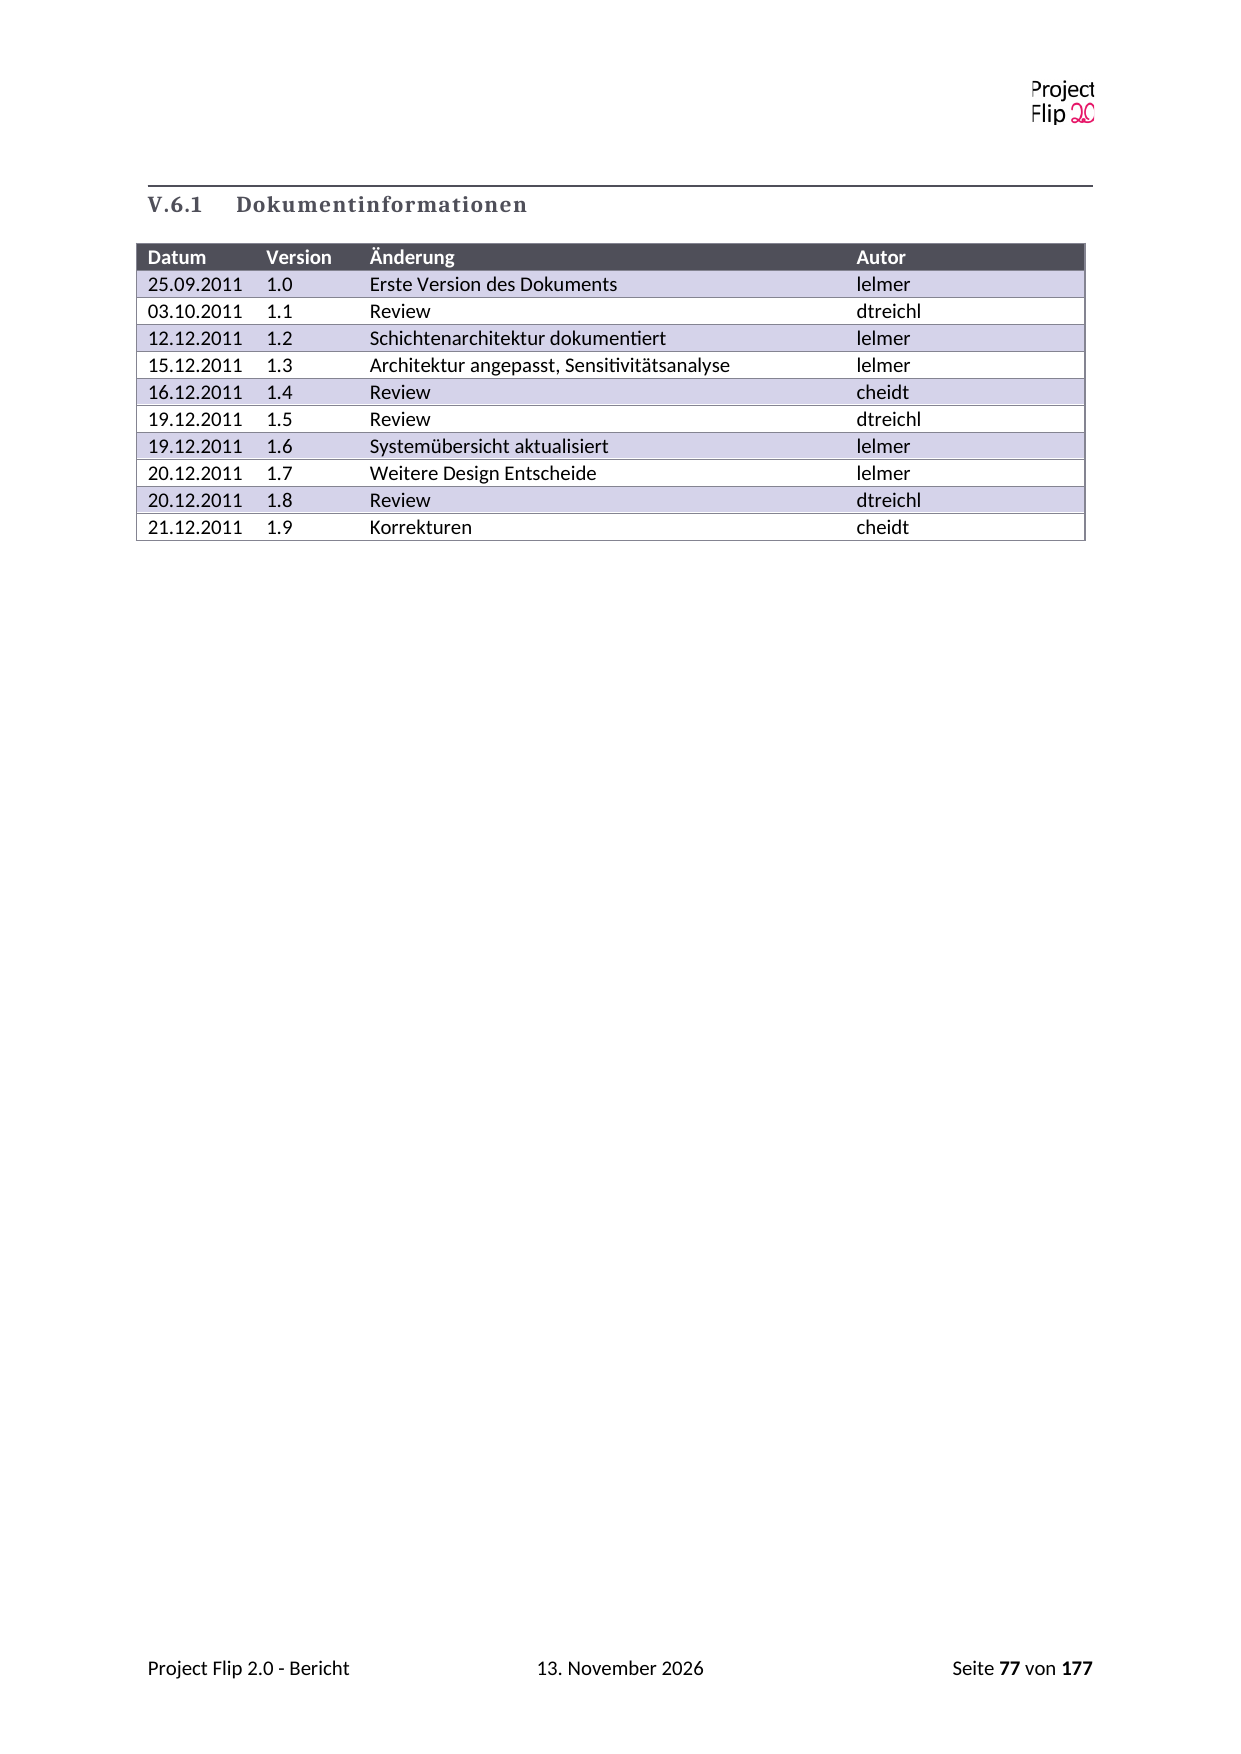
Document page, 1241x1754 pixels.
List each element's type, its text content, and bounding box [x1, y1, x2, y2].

table_cell 21.12.2011 [137, 514, 255, 539]
table_cell lelmer [845, 433, 1084, 458]
table_cell 1.7 [255, 460, 358, 486]
table_cell 1.1 [255, 298, 358, 324]
table_cell Review [358, 487, 845, 512]
table_cell 12.12.2011 [137, 325, 255, 351]
table_cell Erste Version des Dokuments [358, 271, 845, 297]
table_cell 1.3 [255, 352, 358, 378]
table_cell 1.5 [255, 406, 358, 432]
table_cell Korrekturen [358, 514, 845, 539]
table_cell 03.10.2011 [137, 298, 255, 324]
subtitle Dokumentinformationen [148, 187, 1093, 218]
table_cell lelmer [845, 325, 1084, 351]
table_cell 1.0 [255, 271, 358, 297]
table_cell 19.12.2011 [137, 406, 255, 432]
table_cell Review [358, 406, 845, 432]
table_cell Schichtenarchitektur dokumentiert [358, 325, 845, 351]
table_cell Weitere Design Entscheide [358, 460, 845, 486]
table_cell lelmer [845, 271, 1084, 297]
table_cell 1.2 [255, 325, 358, 351]
table_cell 15.12.2011 [137, 352, 255, 378]
table_cell 1.6 [255, 433, 358, 458]
table_cell Systemübersicht aktualisiert [358, 433, 845, 458]
table_cell Architektur angepasst, Sensitivitätsanalyse [358, 352, 845, 378]
table_cell cheidt [845, 514, 1084, 539]
table_header Datum [137, 244, 255, 270]
table_cell lelmer [845, 352, 1084, 378]
table_header Autor [845, 244, 1084, 270]
table_cell dtreichl [845, 406, 1084, 432]
table_cell 19.12.2011 [137, 433, 255, 458]
table_cell 1.4 [255, 379, 358, 404]
table_cell Review [358, 379, 845, 404]
picture [1081, 79, 1097, 124]
table_cell 25.09.2011 [137, 271, 255, 297]
table_cell 20.12.2011 [137, 460, 255, 486]
table_cell cheidt [845, 379, 1084, 404]
table_cell dtreichl [845, 487, 1084, 512]
table_cell dtreichl [845, 298, 1084, 324]
table_cell lelmer [845, 460, 1084, 486]
table_cell 20.12.2011 [137, 487, 255, 512]
table_cell 16.12.2011 [137, 379, 255, 404]
table_cell 1.9 [255, 514, 358, 539]
table_header Version [255, 244, 358, 270]
table_header Änderung [358, 244, 845, 270]
table_cell Review [358, 298, 845, 324]
table_cell 1.8 [255, 487, 358, 512]
